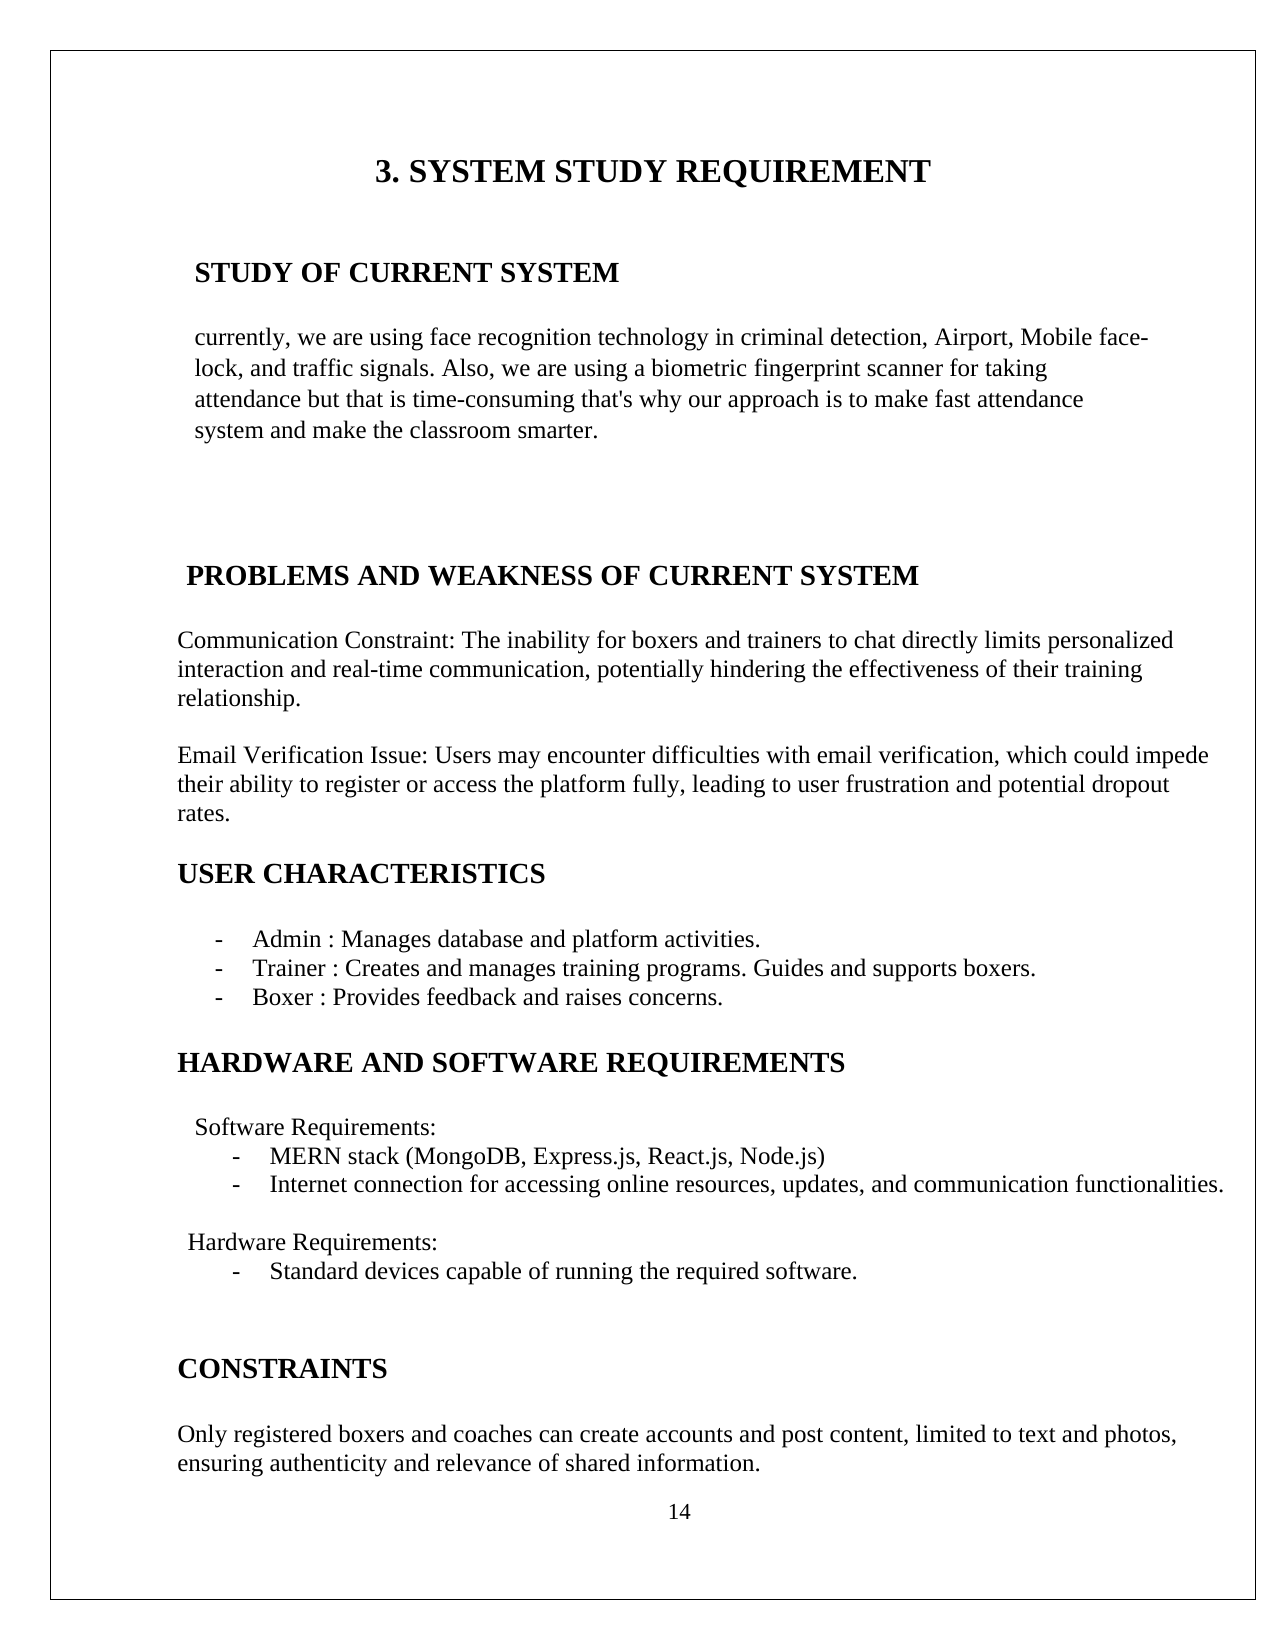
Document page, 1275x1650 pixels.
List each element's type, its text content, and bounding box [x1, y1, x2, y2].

text Email Verification Issue: Users may encounter difficulties with email verification, which could impede their ability to register or access the platform fully, leading to user frustration and potential dropout [177, 741, 1255, 798]
text Only registered boxers and coaches can create accounts and post content, limited to text and photos, ensuring authenticity and relevance of shared information. [177, 1419, 1255, 1477]
text Communication Constraint: The inability for boxers and trainers to chat directly limits personalized interaction and real-time communication, potentially hindering the effectiveness of their training relationship. [177, 625, 1255, 712]
subtitle HARDWARE AND SOFTWARE REQUIREMENTS [102, 1045, 1255, 1078]
list Admin : Manages database and platform activities. [214, 924, 1255, 952]
subtitle Hardware Requirements: [187, 1227, 1255, 1256]
subtitle CONSTRAINTS [102, 1352, 1255, 1385]
subtitle Software Requirements: [194, 1112, 1255, 1141]
subtitle PROBLEMS AND WEAKNESS OF CURRENT SYSTEM [186, 558, 1255, 591]
text rates. [177, 798, 1255, 827]
subtitle STUDY OF CURRENT SYSTEM [194, 255, 1255, 288]
list Boxer : Provides feedback and raises concerns. [214, 982, 1255, 1011]
subtitle Internet connection for accessing online resources, updates, and communication functionalities. [232, 1169, 1255, 1198]
subtitle USER CHARACTERISTICS [102, 856, 1255, 889]
subtitle Standard devices capable of running the required software. [232, 1256, 1255, 1284]
list Trainer : Creates and manages training programs. Guides and supports boxers. [214, 953, 1255, 982]
subtitle 3. SYSTEM STUDY REQUIREMENT [375, 151, 1255, 189]
text currently, we are using face recognition technology in criminal detection, Airport, Mobile face-lock, and traffic signals. Also, we are using a biometric fingerprint scanner for taking attendance but that is time-consuming that's why our approach is to make fast attendance system and make the classroom smarter. [194, 322, 1157, 444]
subtitle MERN stack (MongoDB, Express.js, React.js, Node.js) [232, 1141, 1255, 1169]
